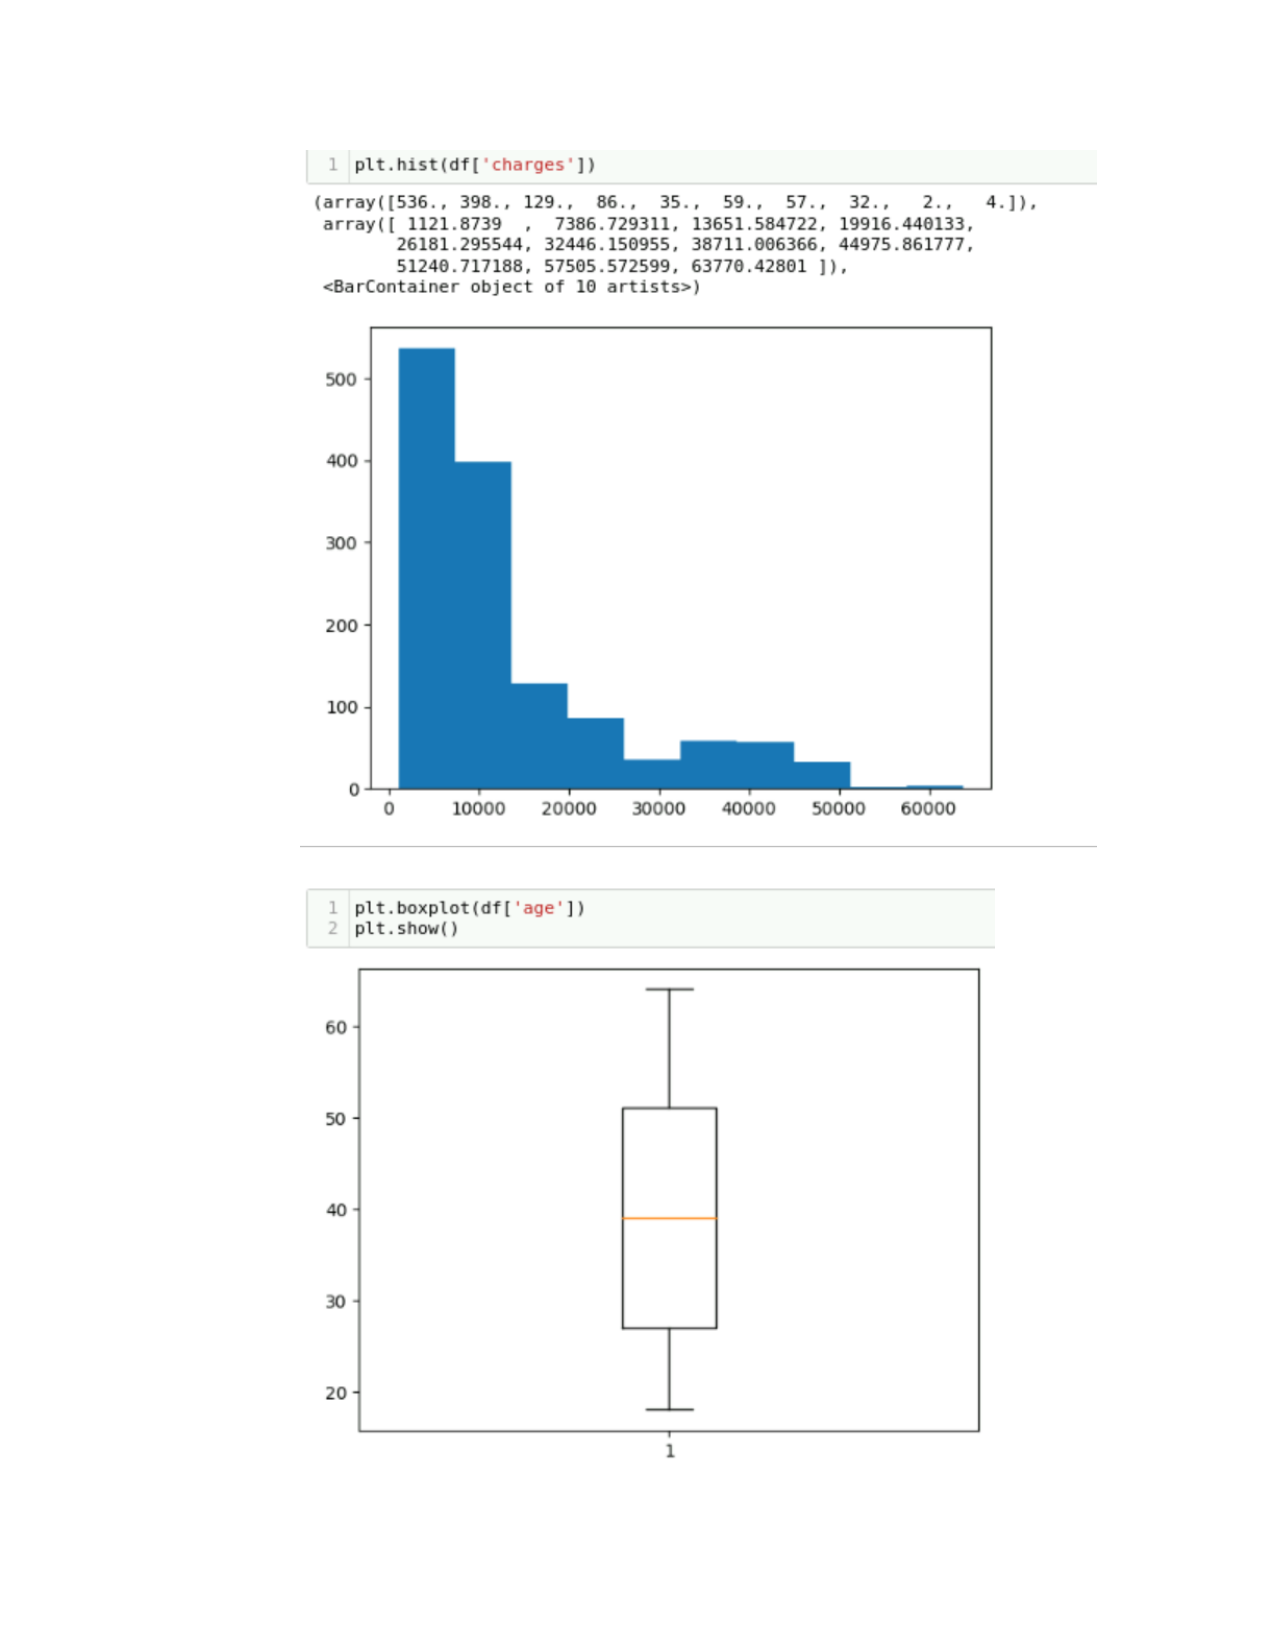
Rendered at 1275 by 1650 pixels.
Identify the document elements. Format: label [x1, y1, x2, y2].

picture [300, 150, 1097, 848]
picture [300, 885, 995, 1472]
